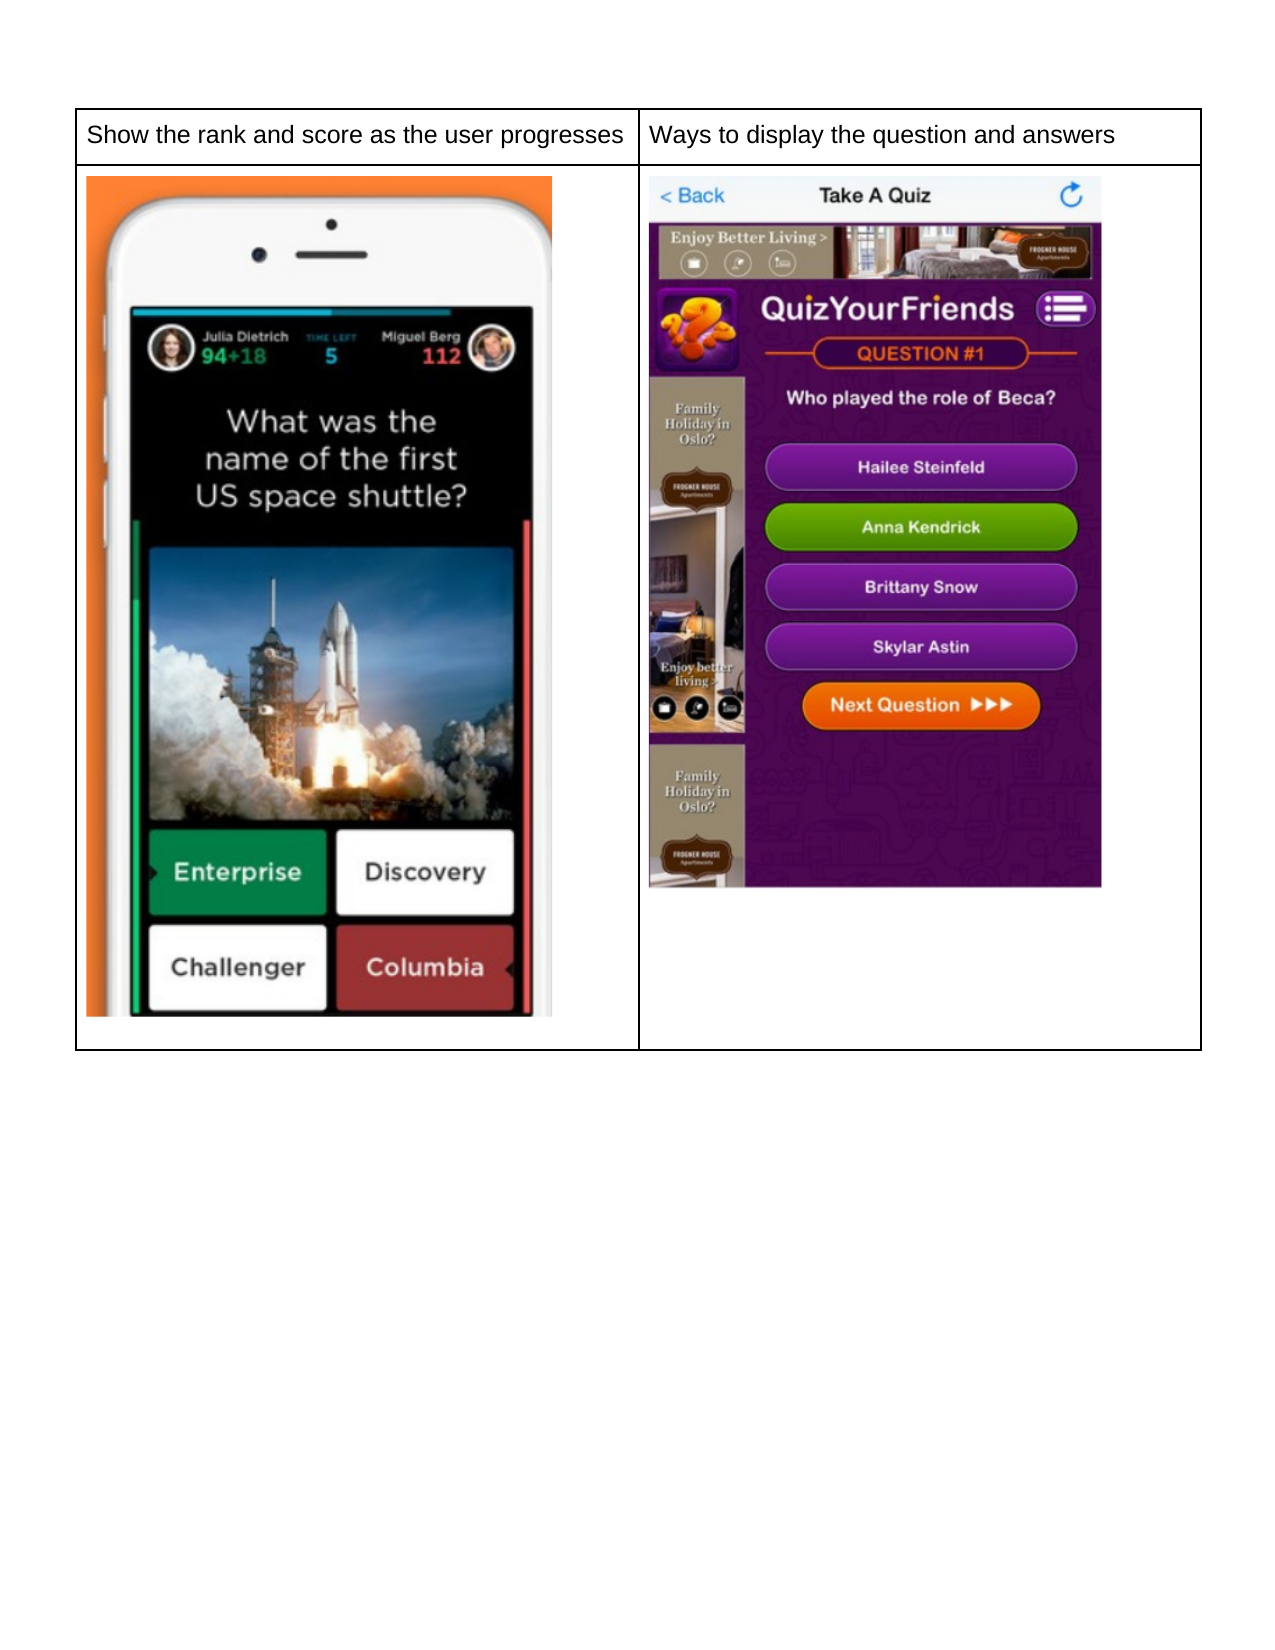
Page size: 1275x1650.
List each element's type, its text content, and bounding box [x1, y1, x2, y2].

picture [86, 176, 553, 1035]
table_cell [77, 166, 638, 1049]
table_cell [640, 166, 1200, 1049]
table_header Ways to display the question and answers [640, 110, 1200, 163]
table_header Show the rank and score as the user progresses [77, 110, 638, 163]
picture [648, 176, 1115, 889]
